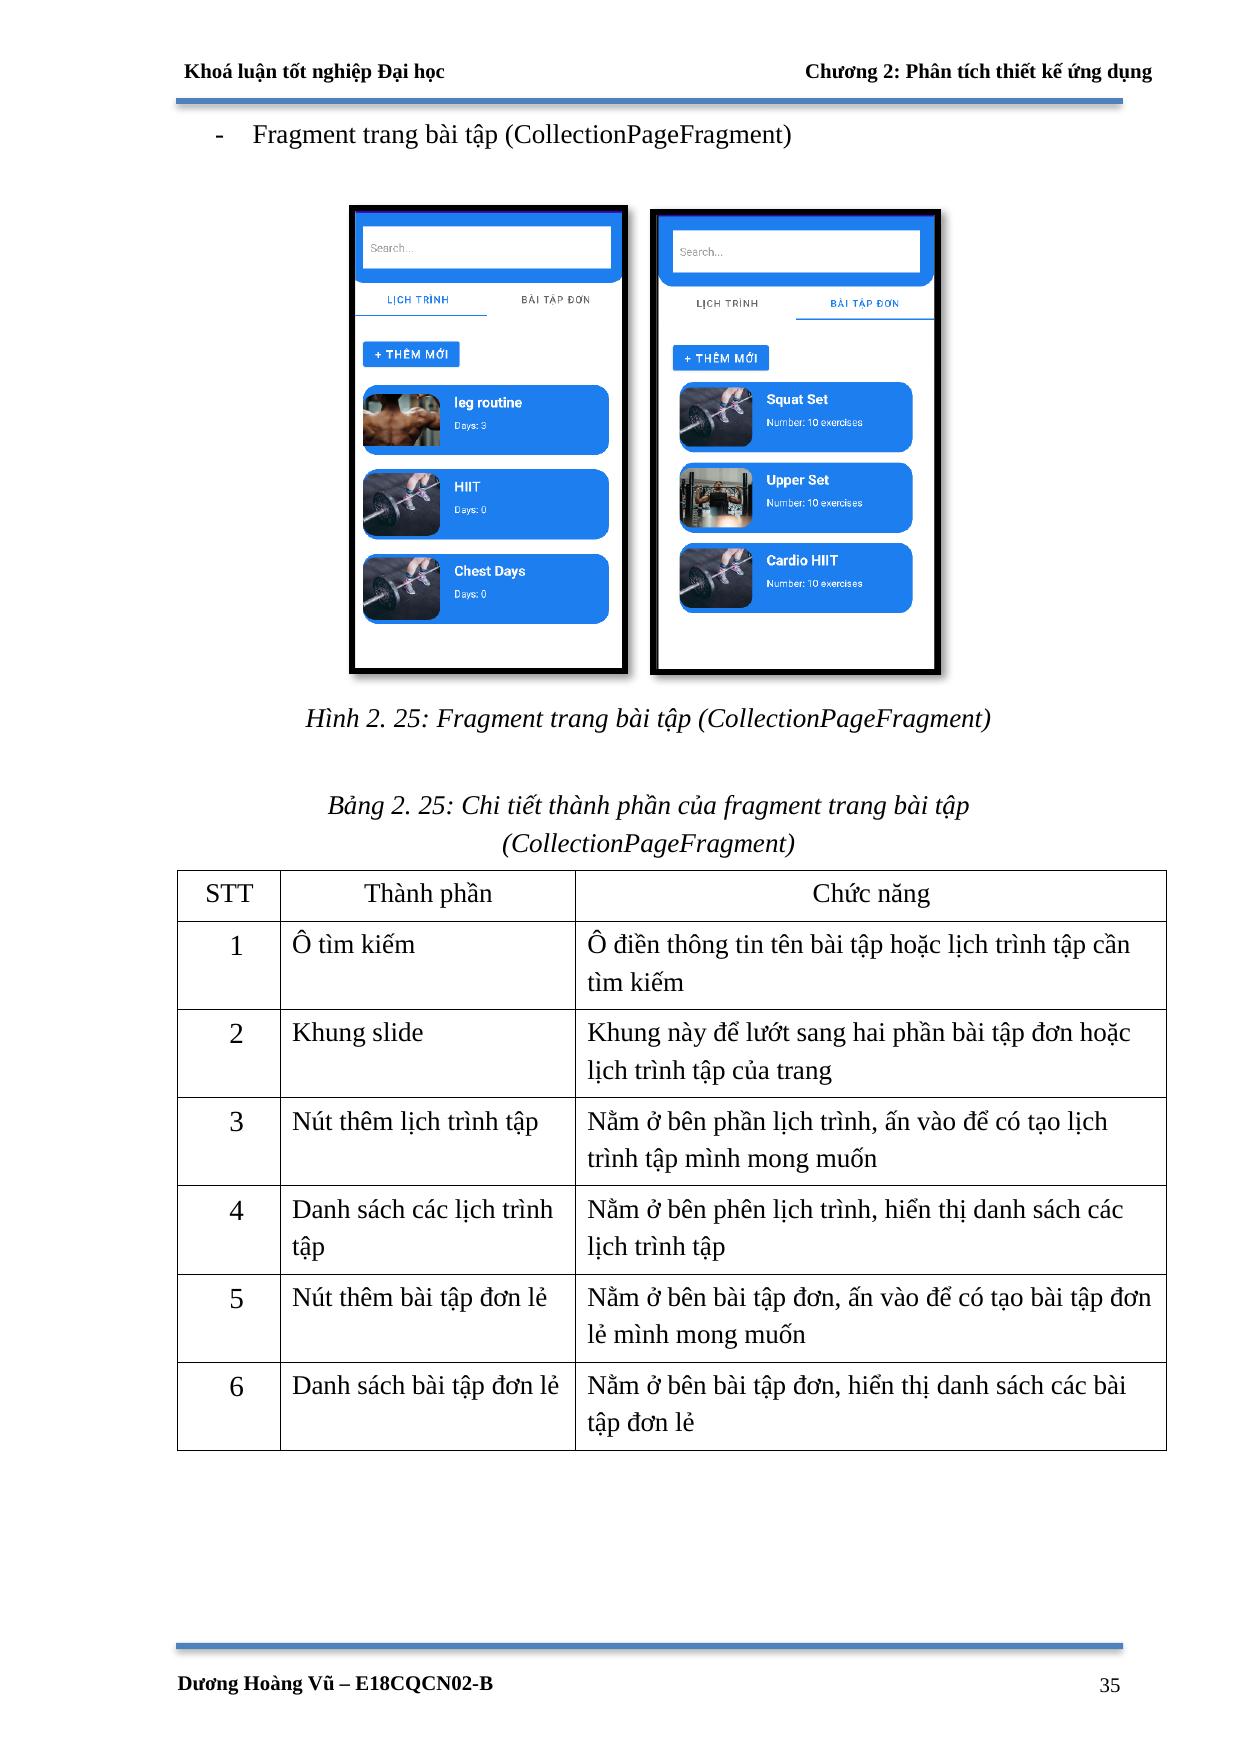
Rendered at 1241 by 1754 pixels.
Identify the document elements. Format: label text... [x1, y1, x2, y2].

table_cell Ô tìm kiếm [281, 922, 575, 1009]
table_header STT [178, 871, 280, 921]
table_cell Nằm ở bên bài tập đơn, hiển thị danh sách các bài tập đơn lẻ [576, 1363, 1166, 1450]
text Hình 2. 25: Fragment trang bài tập (CollectionPageFragment) [177, 702, 1122, 733]
table_cell Ô điền thông tin tên bài tập hoặc lịch trình tập cần tìm kiếm [576, 922, 1166, 1009]
table_cell [178, 1010, 280, 1097]
table_cell Nằm ở bên phên lịch trình, hiển thị danh sách các lịch trình tập [576, 1186, 1166, 1273]
picture [656, 215, 935, 669]
table_cell [178, 922, 280, 1009]
table_cell Khung này để lướt sang hai phần bài tập đơn hoặc lịch trình tập của trang [576, 1010, 1166, 1097]
table_cell [178, 1098, 280, 1185]
table_cell Nút thêm bài tập đơn lẻ [281, 1275, 575, 1362]
table_cell [178, 1186, 280, 1273]
table_header Thành phần [281, 871, 575, 921]
table_cell Nằm ở bên bài tập đơn, ấn vào để có tạo bài tập đơn lẻ mình mong muốn [576, 1275, 1166, 1362]
picture [355, 211, 622, 668]
table_cell Danh sách các lịch trình tập [281, 1186, 575, 1273]
table_cell Nút thêm lịch trình tập [281, 1098, 575, 1185]
table_cell [178, 1363, 280, 1450]
table_cell [178, 1275, 280, 1362]
table_cell Nằm ở bên phần lịch trình, ấn vào để có tạo lịch trình tập mình mong muốn [576, 1098, 1166, 1185]
table_cell Khung slide [281, 1010, 575, 1097]
text Bảng 2. 25: Chi tiết thành phần của fragment trang bài tập (CollectionPageFragment) [177, 789, 1122, 858]
list Fragment trang bài tập (CollectionPageFragment) [215, 118, 1122, 149]
table_header Chức năng [576, 871, 1166, 921]
table_cell Danh sách bài tập đơn lẻ [281, 1363, 575, 1450]
